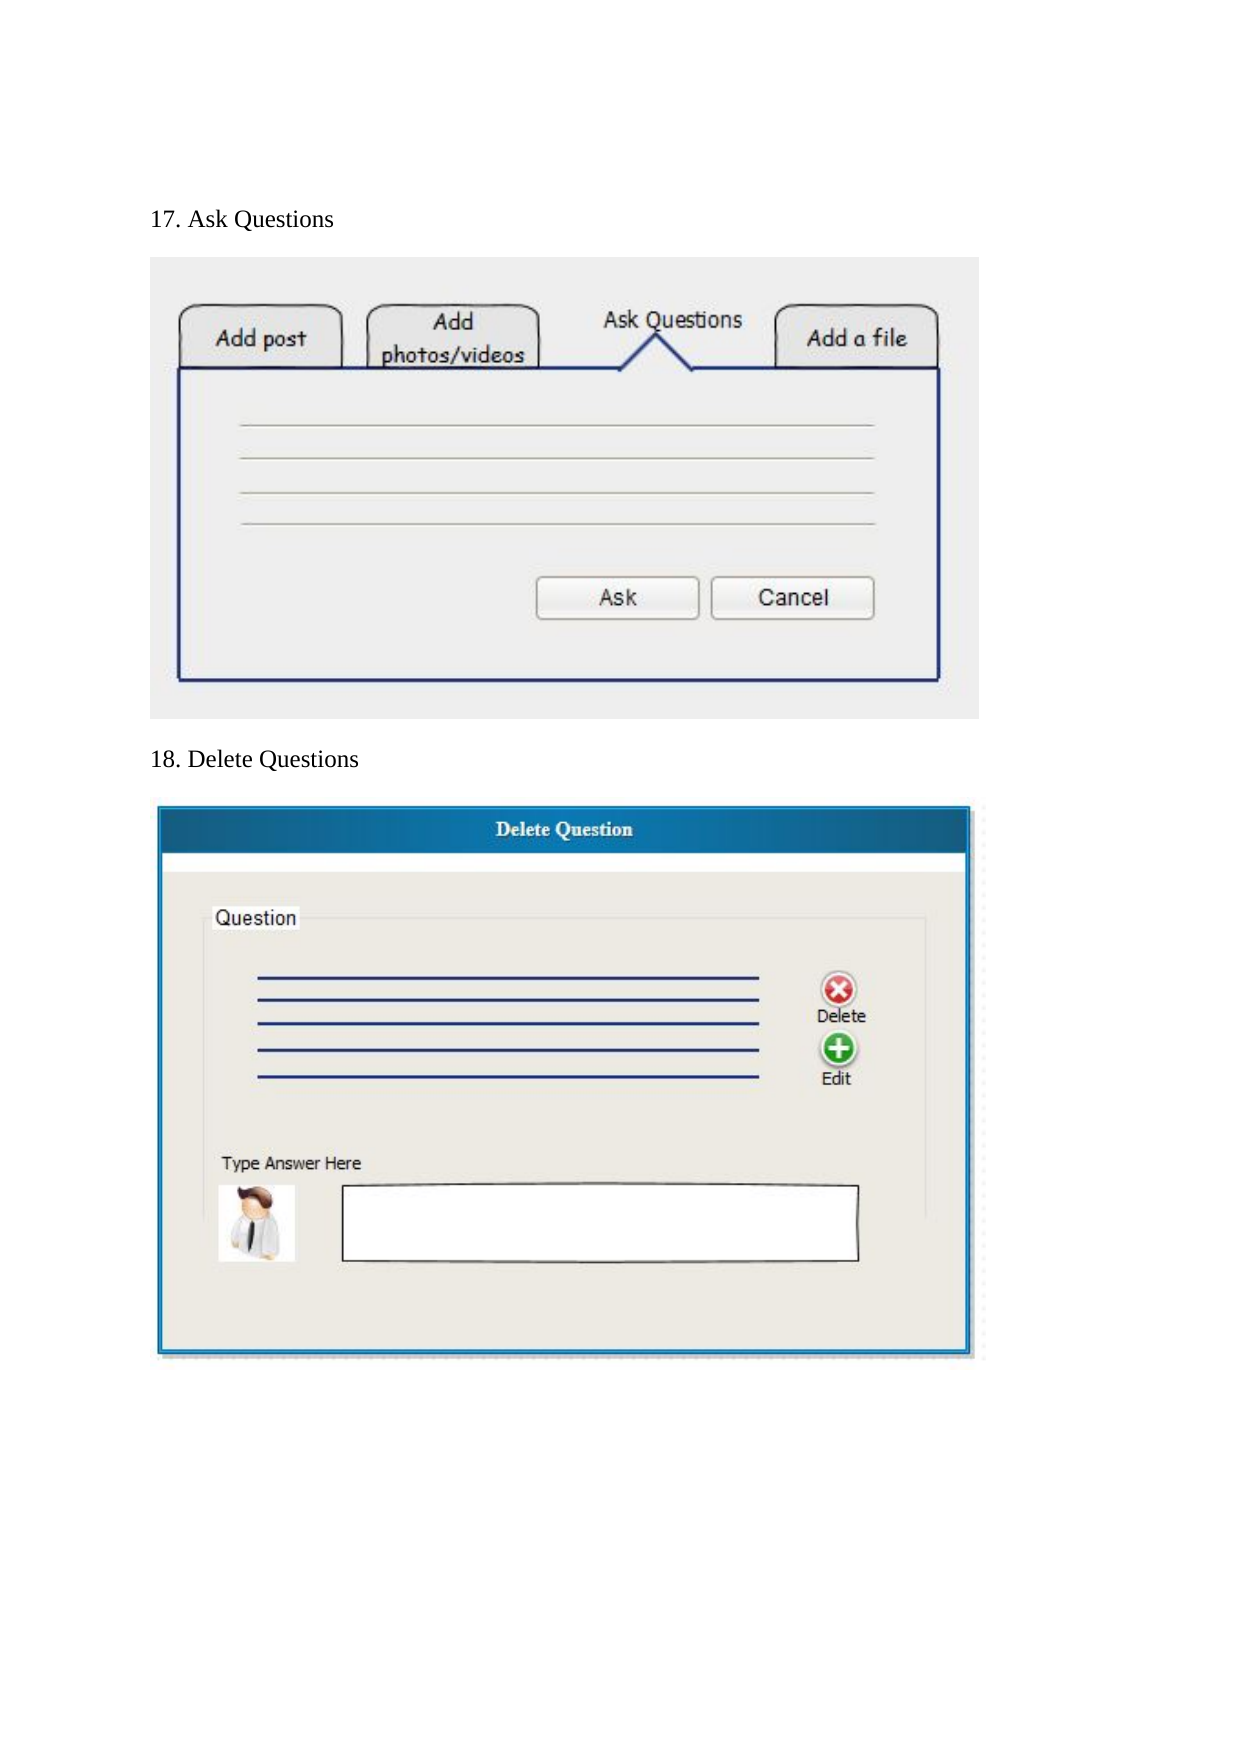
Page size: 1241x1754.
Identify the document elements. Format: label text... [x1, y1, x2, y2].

text 18. Delete Questions [150, 744, 1090, 772]
text 17. Ask Questions [150, 204, 1090, 233]
picture [150, 257, 979, 719]
picture [150, 797, 986, 1370]
